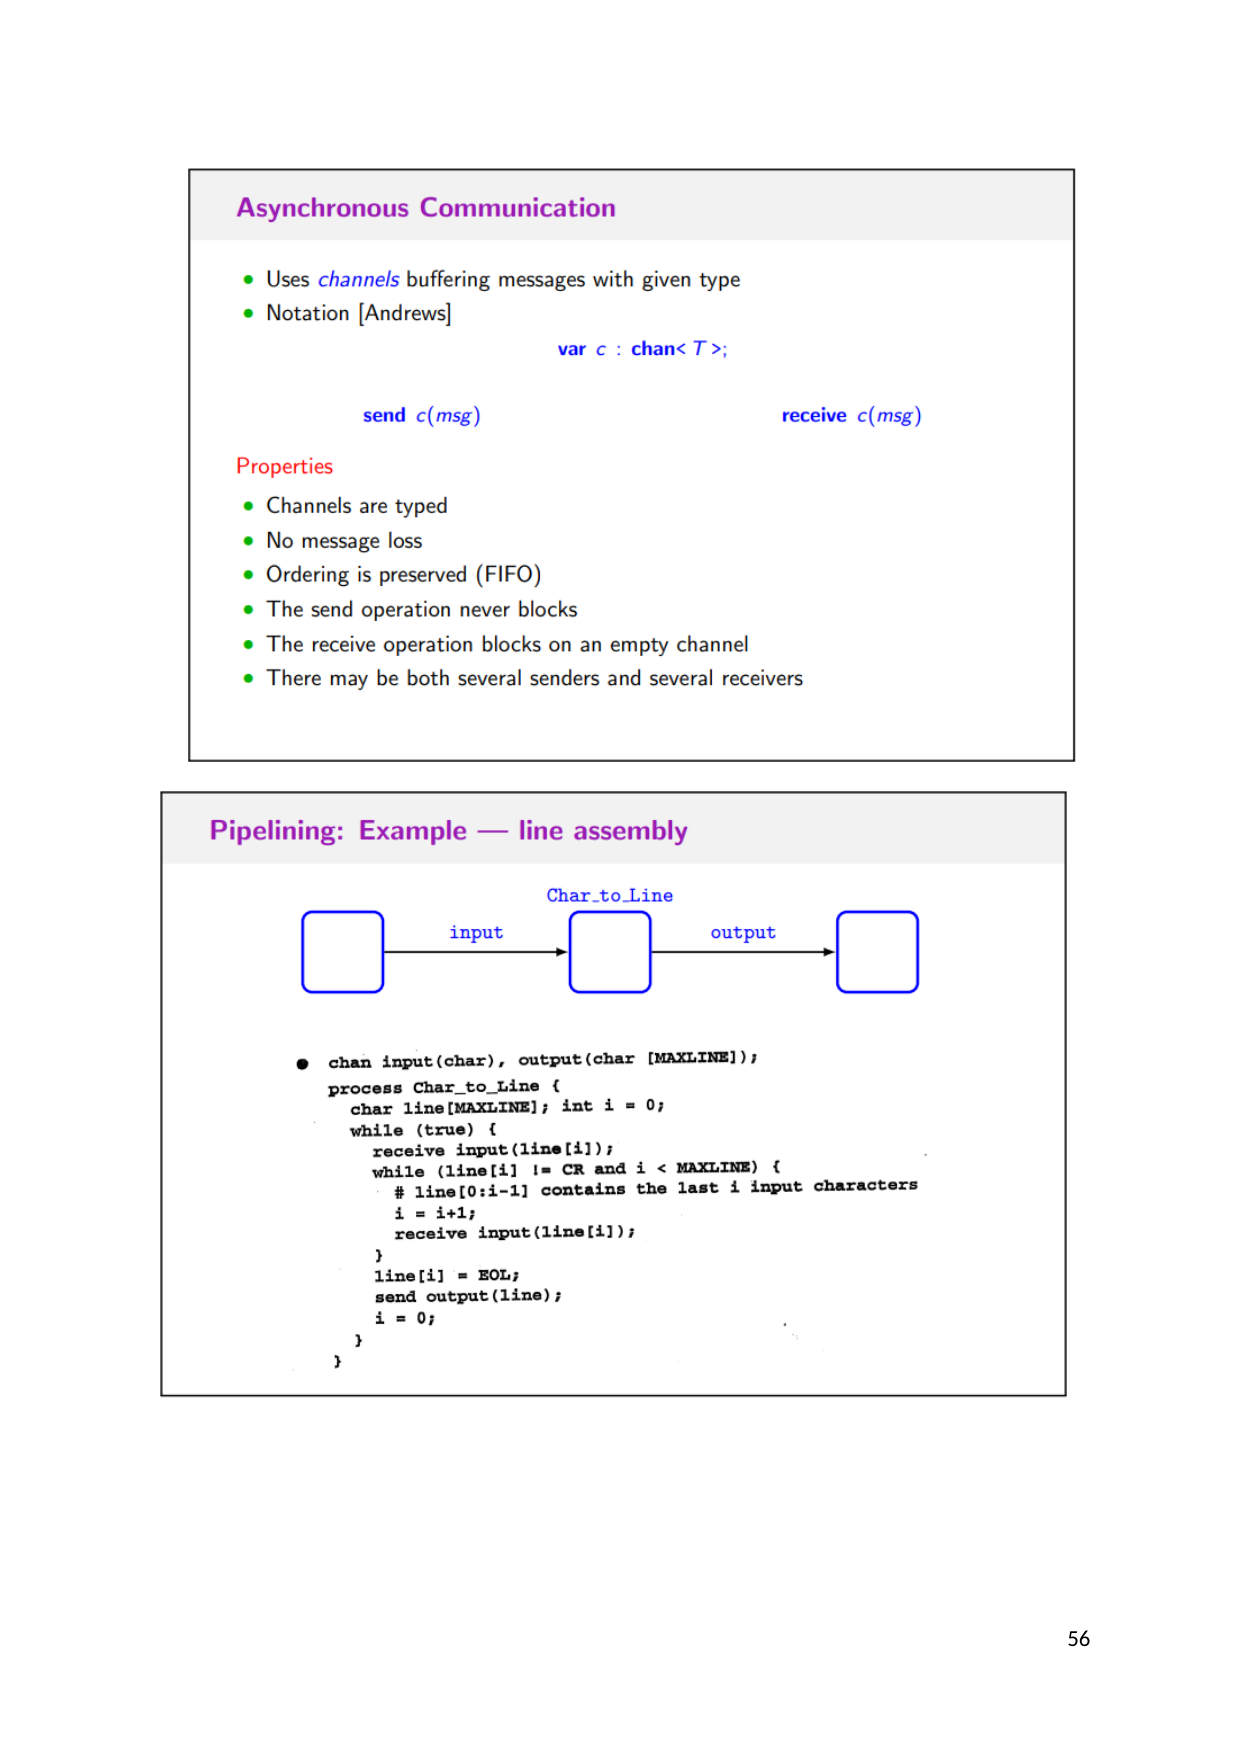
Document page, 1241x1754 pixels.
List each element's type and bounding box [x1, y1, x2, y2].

picture [150, 150, 1091, 772]
picture [150, 773, 1091, 1402]
